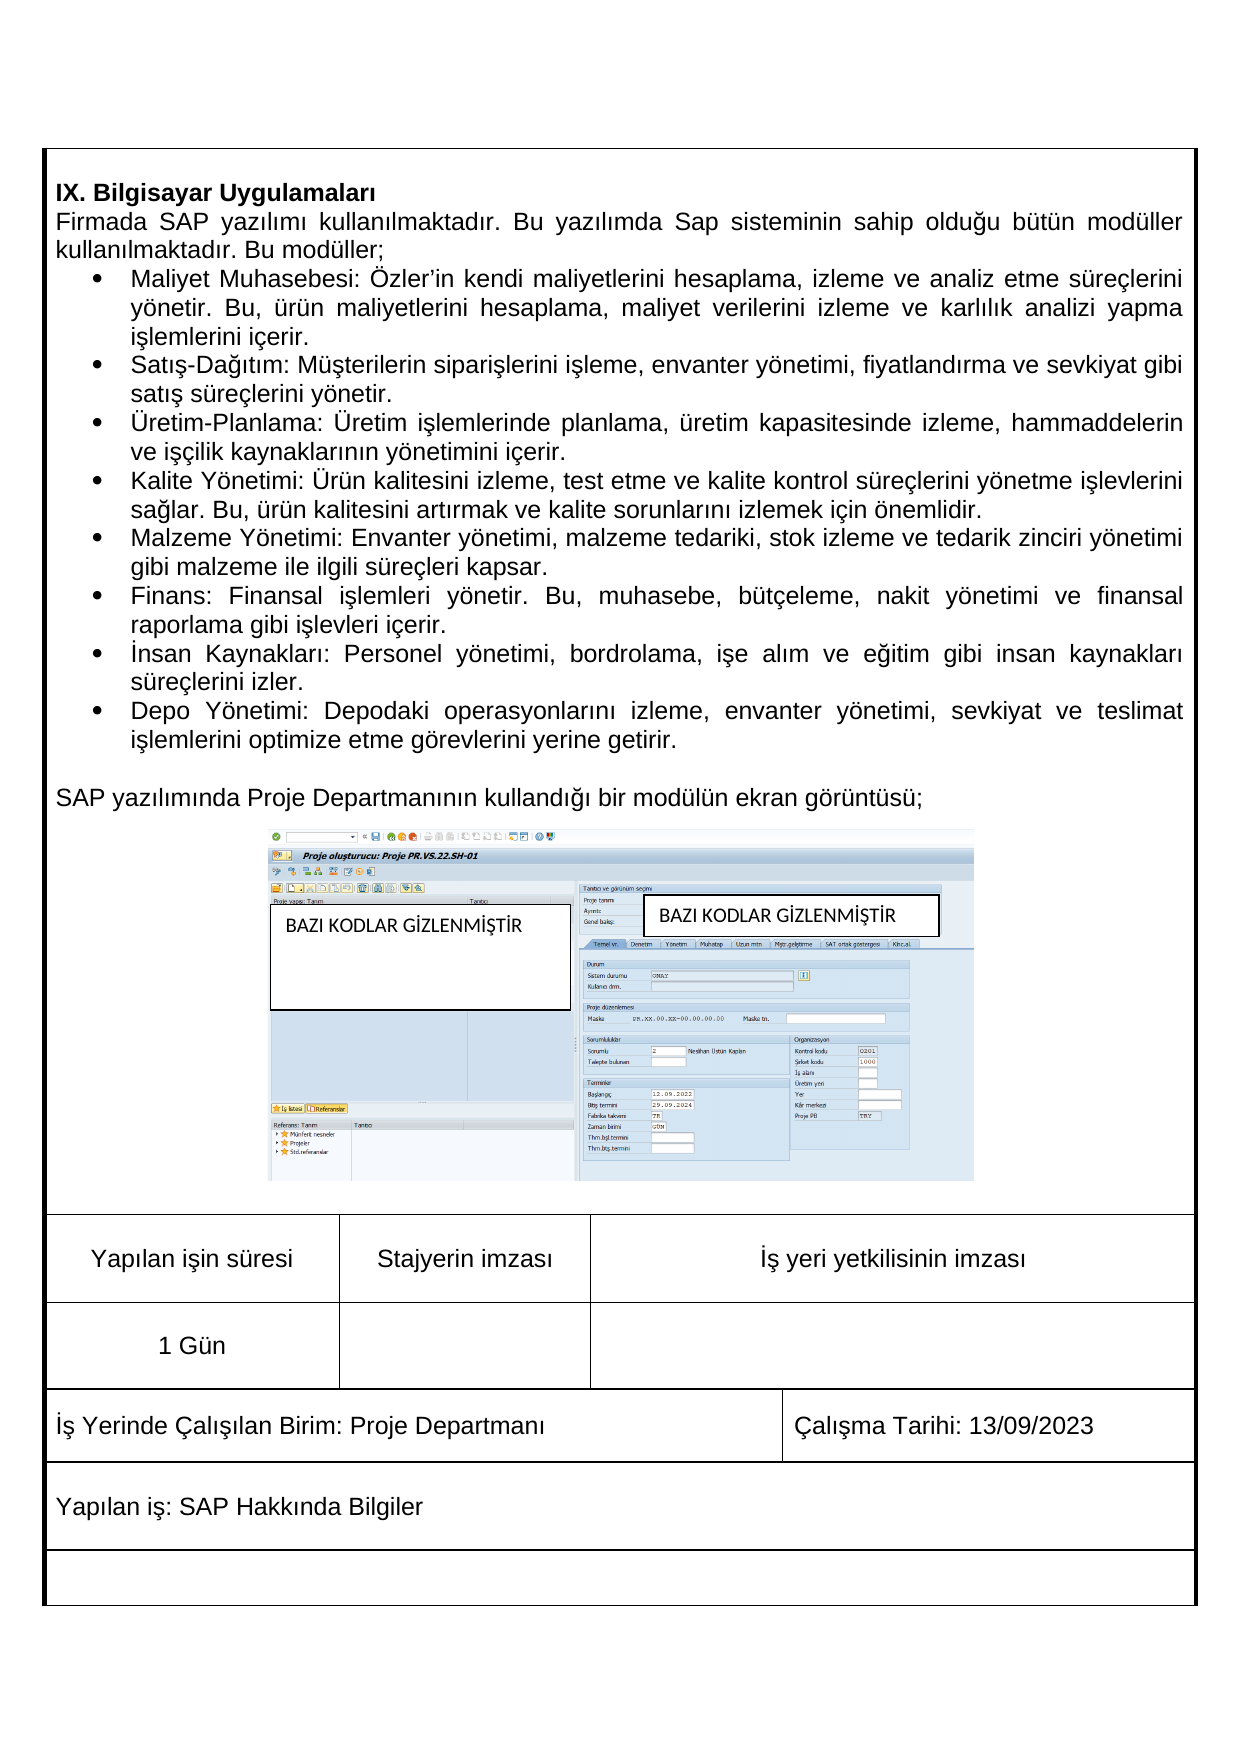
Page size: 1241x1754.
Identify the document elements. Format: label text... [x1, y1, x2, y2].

table_cell İş Yerinde Çalışılan Birim: Proje Departmanı [47, 1390, 782, 1461]
table_cell IX. Bilgisayar Uygulamaları Firmada SAP yazılımı kullanılmaktadır. Bu yazılımda Sap sisteminin sahip olduğu bütün modüller kullanılmaktadır. Bu modüller; Maliyet Muhasebesi: Özler’in kendi maliyetlerini hesaplama, izleme ve analiz etme süreçlerini yönetir. Bu, ürün maliyetlerini hesaplama, maliyet verilerini izleme ve karlılık analizi yapma işlemlerini içerir. Satış-Dağıtım: Müşterilerin siparişlerini işleme, envanter yönetimi, fiyatlandırma ve sevkiyat gibi satış süreçlerini yönetir. Üretim-Planlama: Üretim işlemlerinde planlama, üretim kapasitesinde izleme, hammaddelerin ve işçilik kaynaklarının yönetimini içerir. Kalite Yönetimi: Ürün kalitesini izleme, test etme ve kalite kontrol süreçlerini yönetme işlevlerini sağlar. Bu, ürün kalitesini artırmak ve kalite sorunlarını izlemek için önemlidir. Malzeme Yönetimi: Envanter yönetimi, malzeme tedariki, stok izleme ve tedarik zinciri yönetimi gibi malzeme ile ilgili süreçleri kapsar. Finans: Finansal işlemleri yönetir. Bu, muhasebe, bütçeleme, nakit yönetimi ve finansal raporlama gibi işlevleri içerir. İnsan Kaynakları: Personel yönetimi, bordrolama, işe alım ve eğitim gibi insan kaynakları süreçlerini izler. Depo Yönetimi: Depodaki operasyonlarını izleme, envanter yönetimi, sevkiyat ve teslimat işlemlerini optimize etme görevlerini yerine getirir. SAP yazılımında Proje Departmanının kullandığı bir modülün ekran görüntüsü; [47, 149, 1194, 1214]
picture [267, 829, 974, 1181]
table_cell Stajyerin imzası [340, 1215, 590, 1302]
table_cell Çalışma Tarihi: 13/09/2023 [783, 1390, 1194, 1461]
table_cell 1 Gün [47, 1303, 339, 1388]
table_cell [47, 1551, 1194, 1605]
table_cell Yapılan iş: SAP Hakkında Bilgiler [47, 1463, 1194, 1549]
table_cell Yapılan işin süresi [47, 1215, 339, 1302]
table_cell [591, 1303, 1194, 1388]
table_cell [340, 1303, 590, 1388]
table_cell İş yeri yetkilisinin imzası [591, 1215, 1194, 1302]
